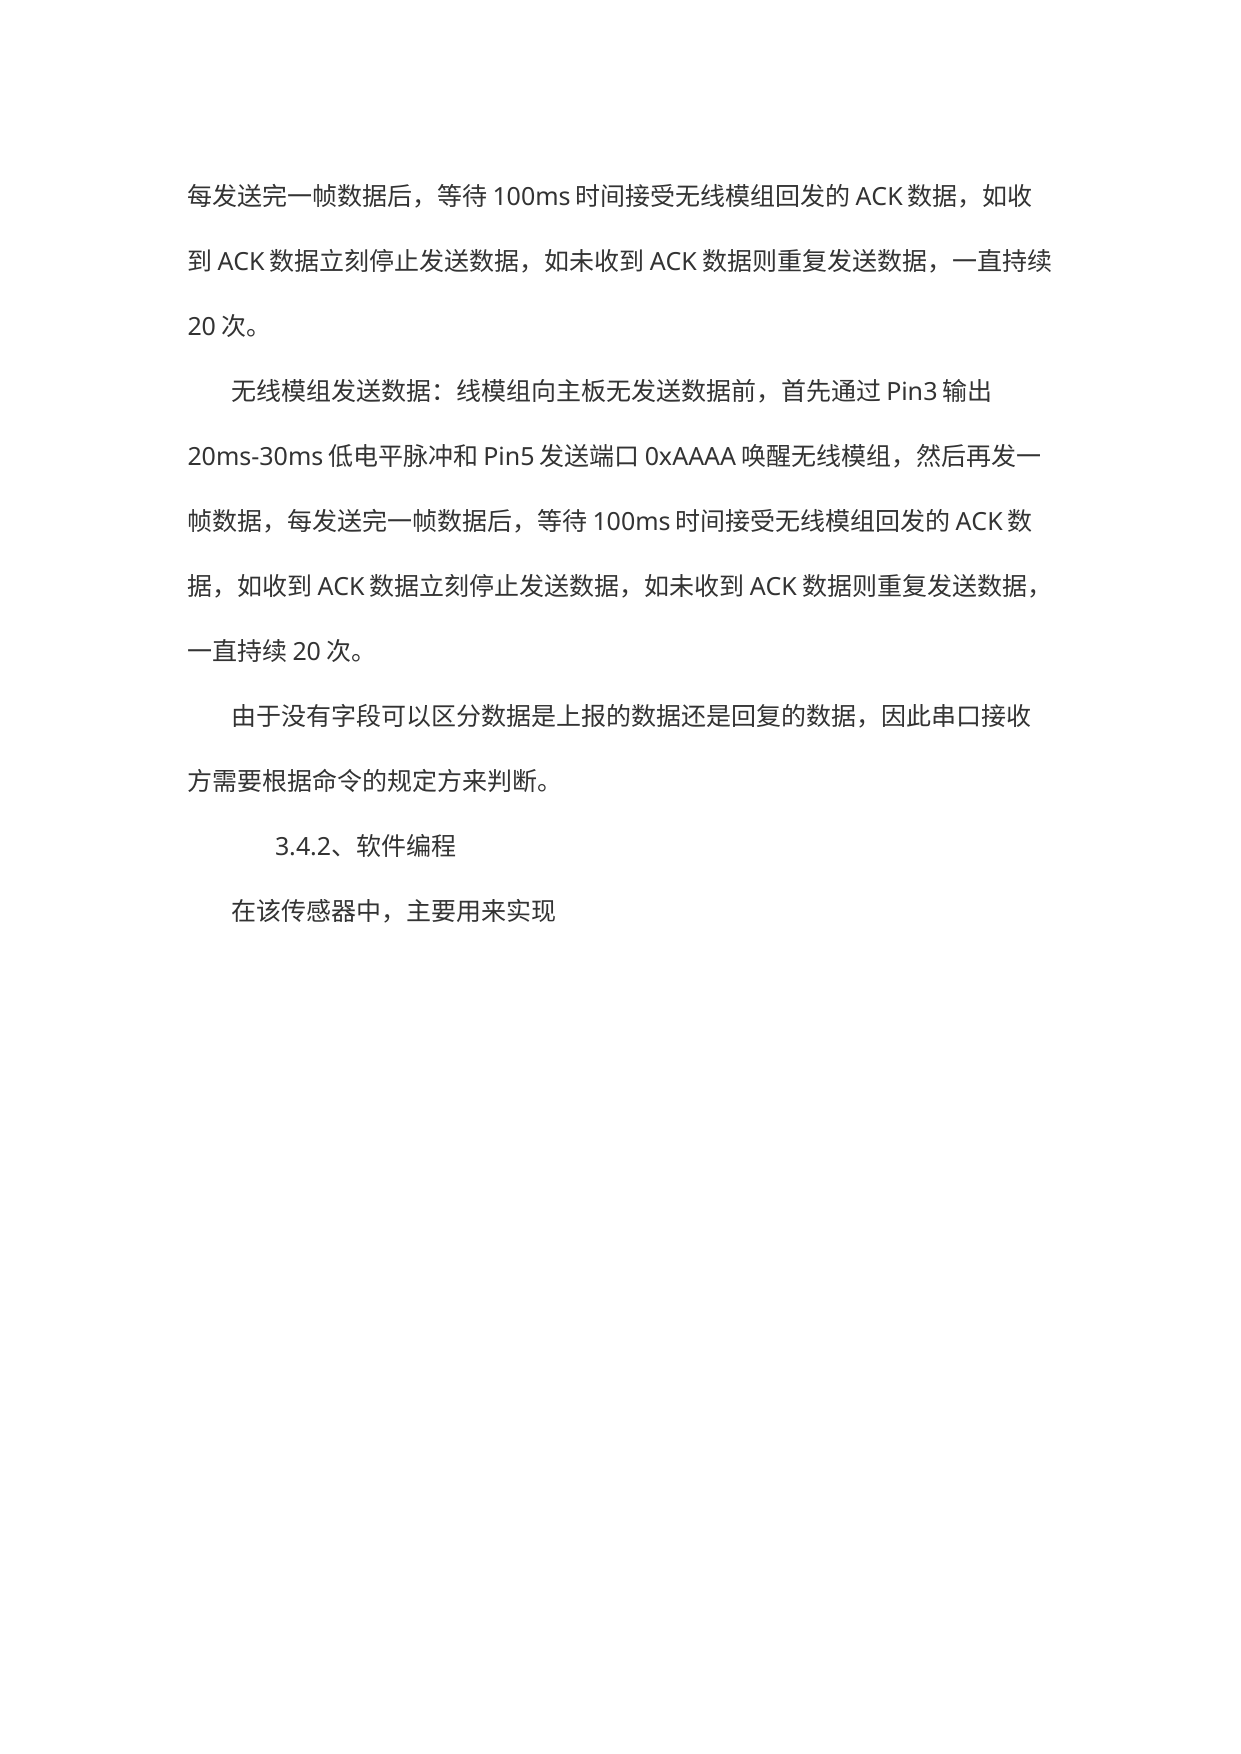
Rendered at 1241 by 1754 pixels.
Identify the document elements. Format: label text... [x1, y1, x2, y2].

text 3.4.2、软件编程 [187, 812, 1053, 877]
text 在该传感器中，主要用来实现 [187, 877, 1053, 942]
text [187, 162, 1053, 357]
text 无线模组发送数据：线模组向主板无发送数据前，首先通过Pin3输出20ms-30ms低电平脉冲和Pin5发送端口0xAAAA唤醒无线模组，然后再发一帧数据，每发送完一帧数据后，等待100ms时间接受无线模组回发的ACK数据，如收到ACK数据立刻停止发送数据，如未收到ACK数据则重复发送数据，一直持续20次。 [187, 357, 1053, 682]
text 由于没有字段可以区分数据是上报的数据还是回复的数据，因此串口接收方需要根据命令的规定方来判断。 [187, 682, 1053, 812]
